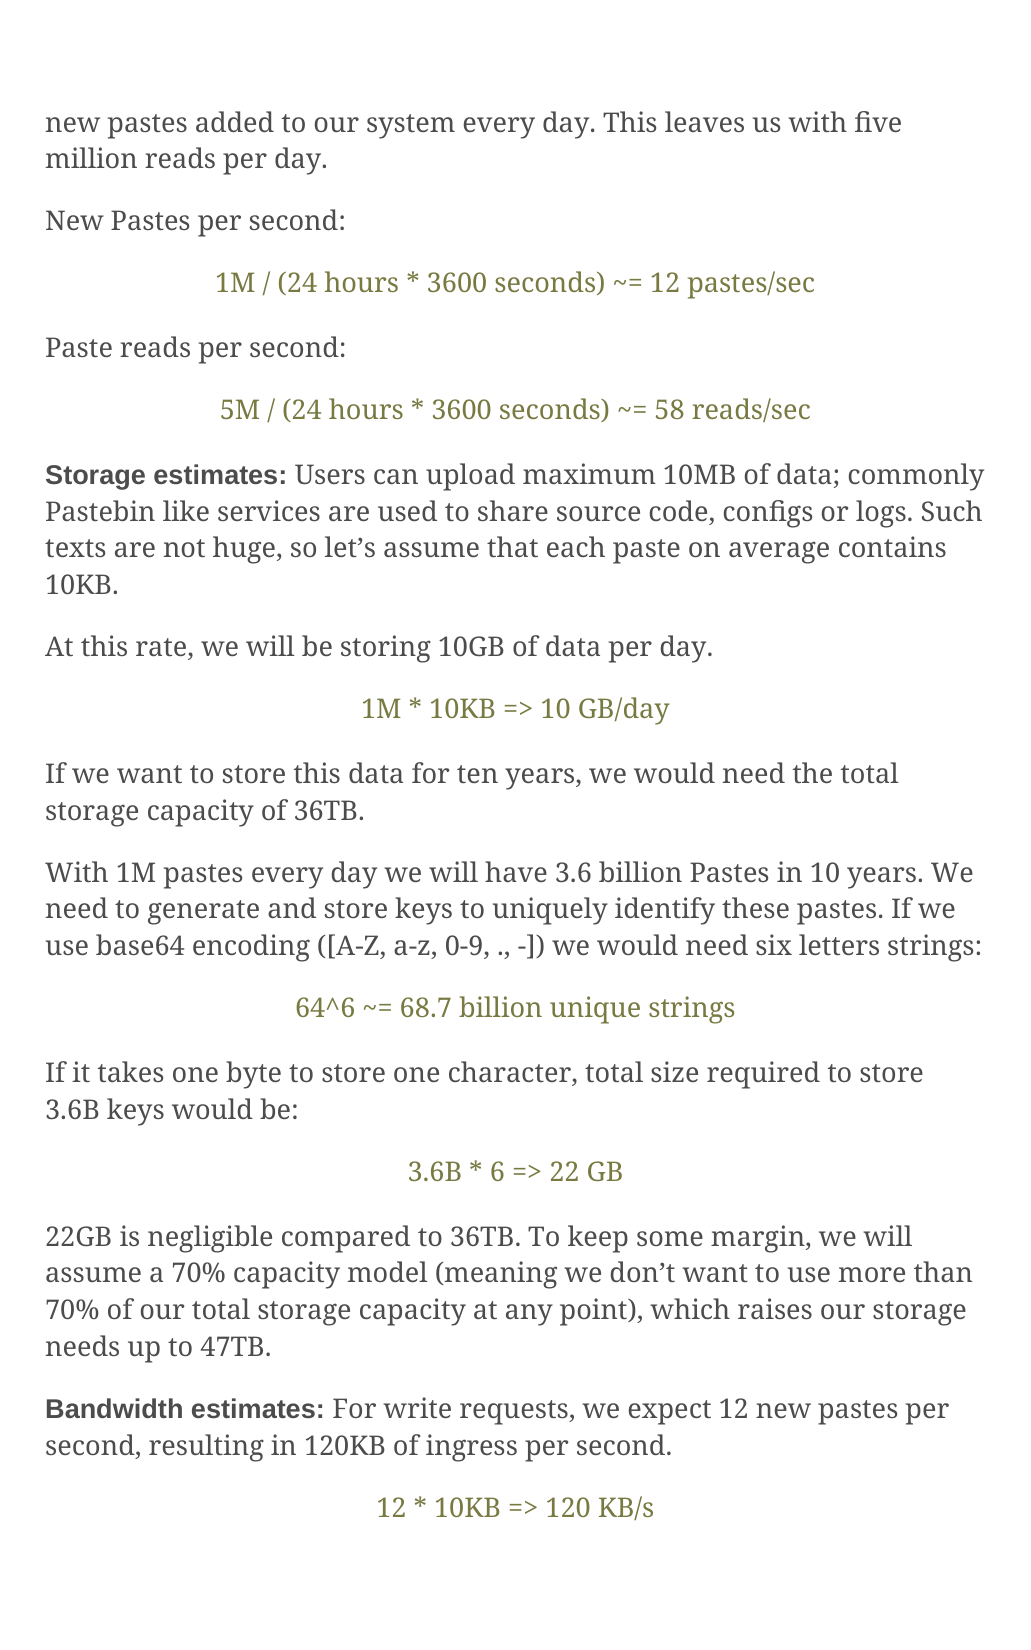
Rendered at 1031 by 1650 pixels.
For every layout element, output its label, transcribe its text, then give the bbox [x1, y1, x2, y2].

text Storage estimates: Users can upload maximum 10MB of data; commonly Pastebin like services are used to share source code, configs or logs. Such texts are not huge, so let’s assume that each paste on average contains 10KB. [45, 455, 986, 603]
text 1M / (24 hours * 3600 seconds) ~= 12 pastes/sec [45, 264, 986, 301]
text Paste reads per second: [45, 328, 986, 365]
text If it takes one byte to store one character, total size required to store 3.6B keys would be: [45, 1053, 986, 1127]
text 3.6B * 6 => 22 GB [45, 1152, 986, 1189]
text 12 * 10KB => 120 KB/s [45, 1488, 986, 1525]
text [45, 103, 986, 177]
text New Pastes per second: [45, 202, 986, 239]
text With 1M pastes every day we will have 3.6 billion Pastes in 10 years. We need to generate and store keys to uniquely identify these pastes. If we use base64 encoding ([A-Z, a-z, 0-9, ., -]) we would need six letters strings: [45, 853, 986, 964]
text 5M / (24 hours * 3600 seconds) ~= 58 reads/sec [45, 390, 986, 427]
text At this rate, we will be storing 10GB of data per day. [45, 628, 986, 664]
text If we want to store this data for ten years, we would need the total storage capacity of 36TB. [45, 754, 986, 828]
text 64^6 ~= 68.7 billion unique strings [45, 989, 986, 1026]
text 22GB is negligible compared to 36TB. To keep some margin, we will assume a 70% capacity model (meaning we don’t want to use more than 70% of our total storage capacity at any point), which raises our storage needs up to 47TB. [45, 1217, 986, 1364]
text 1M * 10KB => 10 GB/day [45, 689, 986, 726]
text Bandwidth estimates: For write requests, we expect 12 new pastes per second, resulting in 120KB of ingress per second. [45, 1389, 986, 1463]
